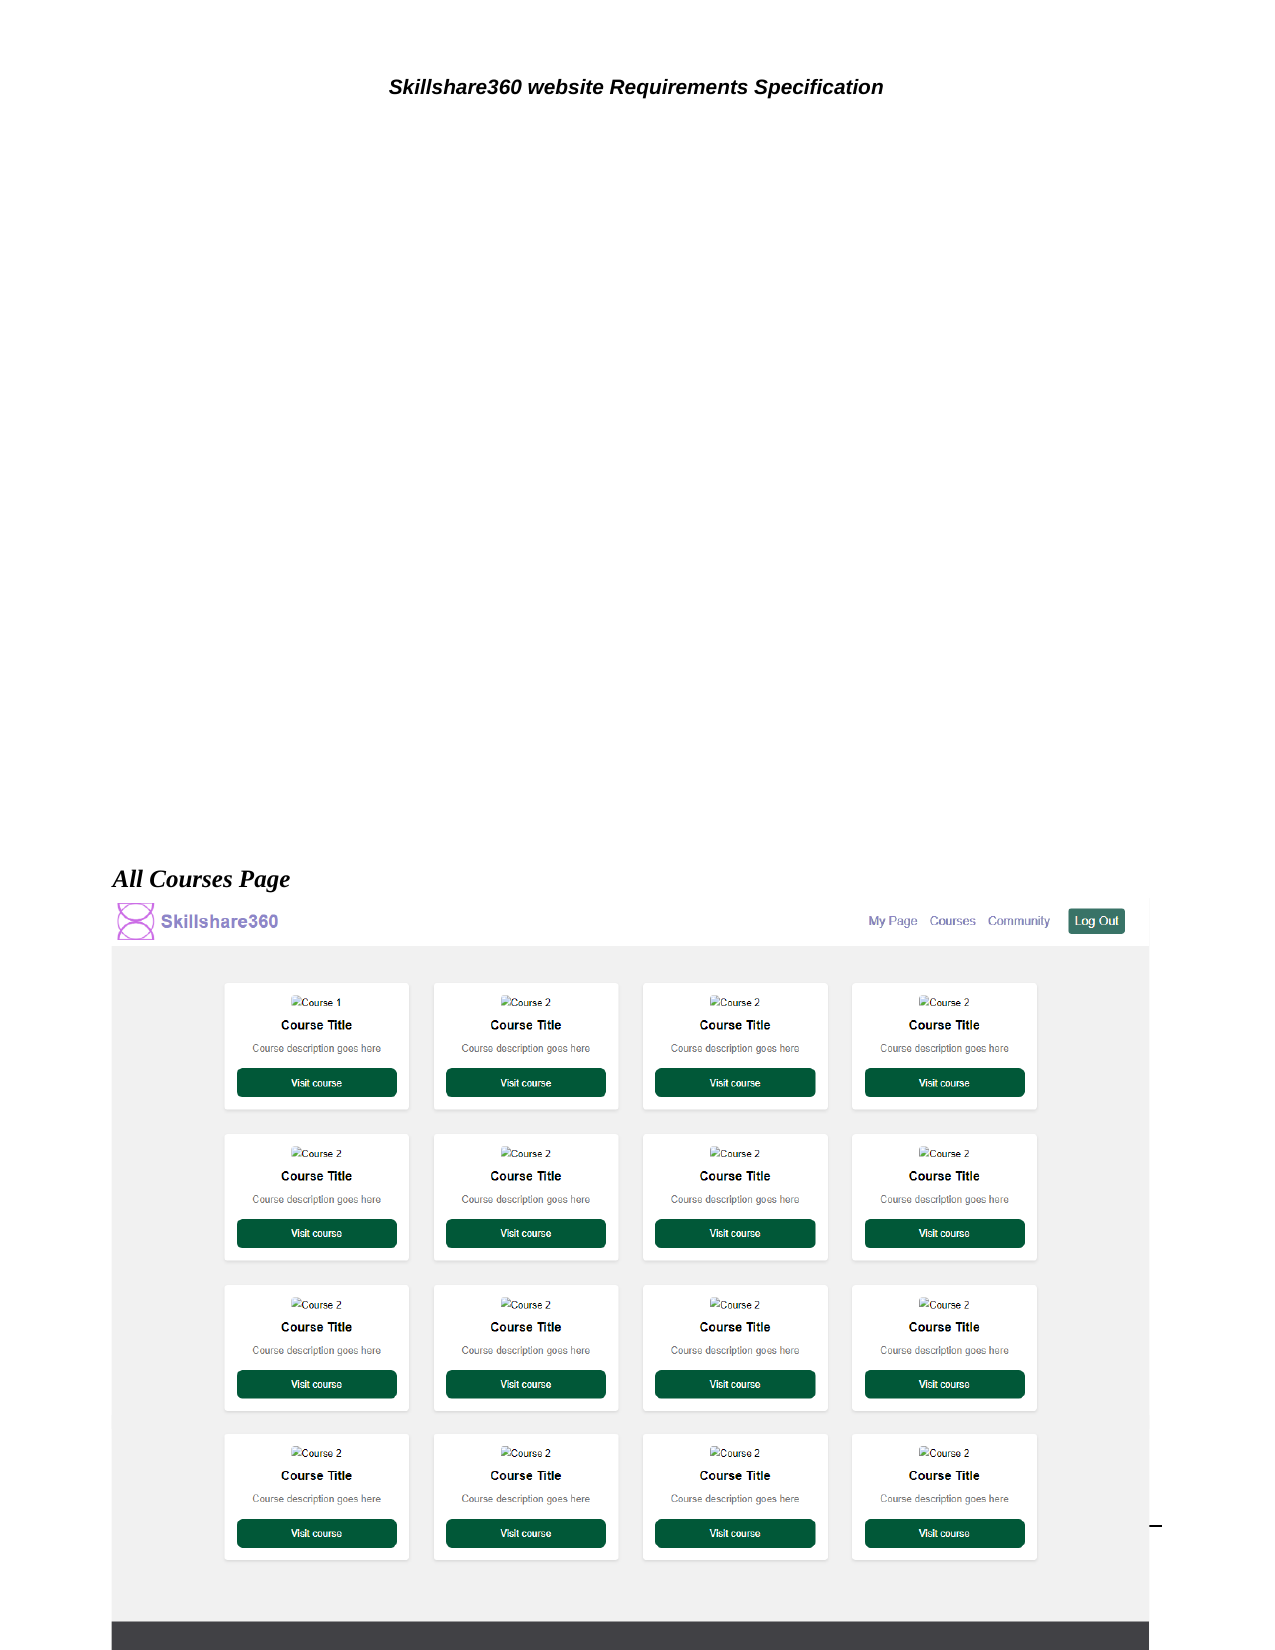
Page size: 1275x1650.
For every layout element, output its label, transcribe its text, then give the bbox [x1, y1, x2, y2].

subtitle All Courses Page [112, 864, 1162, 893]
picture [111, 898, 1150, 1650]
